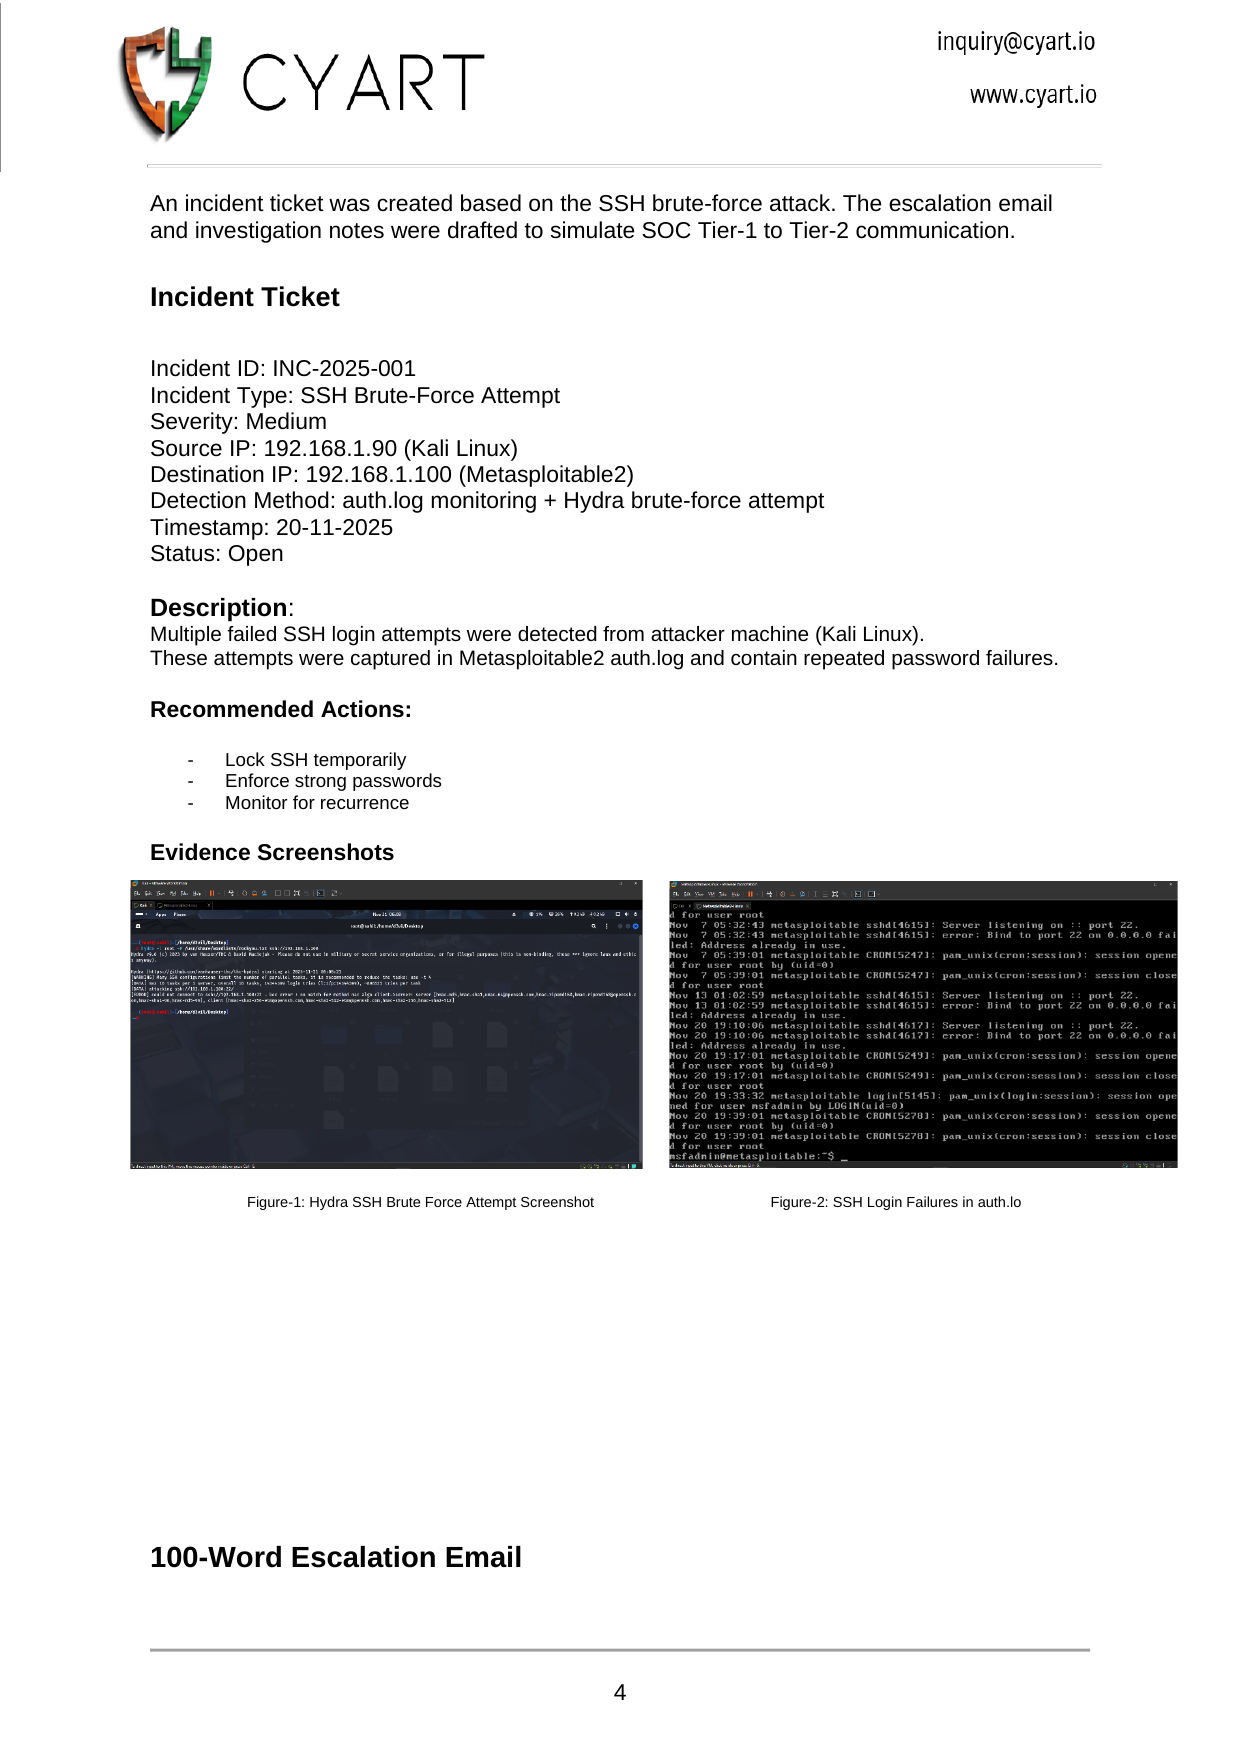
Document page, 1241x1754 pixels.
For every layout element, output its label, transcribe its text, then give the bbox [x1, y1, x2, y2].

text 100-Word Escalation Email [150, 1540, 1090, 1574]
picture [669, 881, 1178, 1168]
text Incident ID: INC-2025-001 Incident Type: SSH Brute-Force Attempt Severity: Medium Source IP: 192.168.1.90 (Kali Linux) Destination IP: 192.168.1.100 (Metasploitable2) Detection Method: auth.log monitoring + Hydra brute-force attempt Timestamp: 20-11-2025 Status: Open Description: Multiple failed SSH login attempts were detected from attacker machine (Kali Linux). These attempts were captured in Metasploitable2 auth.log and contain repeated password failures. Recommended Actions: [150, 329, 1090, 748]
text Figure-1: Hydra SSH Brute Force Attempt Screenshot Figure-2: SSH Login Failures in auth.lo [150, 1193, 1090, 1210]
list Lock SSH temporarily [187, 748, 1090, 770]
list Enforce strong passwords [187, 770, 1090, 791]
text Evidence Screenshots [150, 839, 1090, 866]
picture [130, 880, 643, 1169]
picture [0, 3, 1241, 172]
subtitle Incident Ticket [150, 281, 1090, 312]
list Monitor for recurrence [187, 791, 1090, 813]
text An incident ticket was created based on the SSH brute-force attack. The escalation email and investigation notes were drafted to simulate SOC Tier-1 to Tier-2 communication. [150, 150, 1090, 243]
